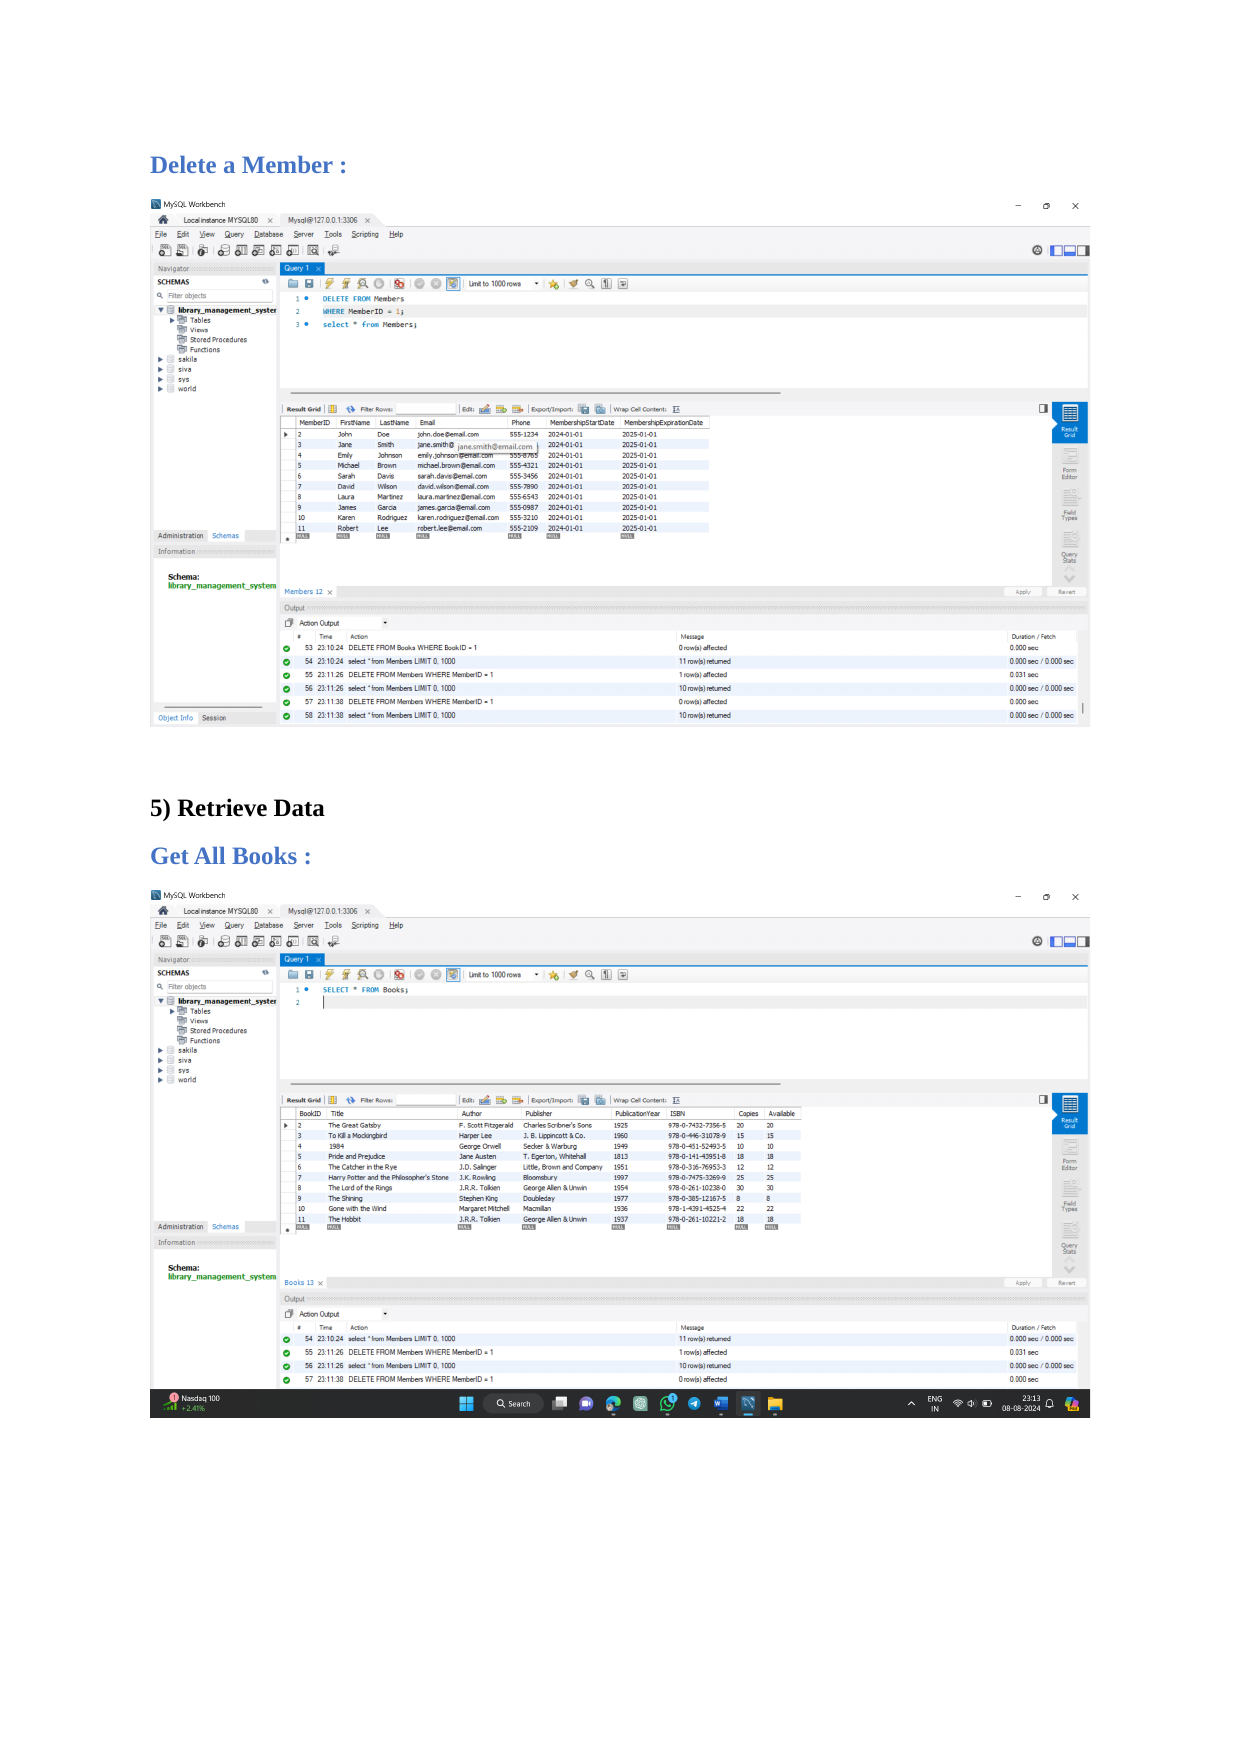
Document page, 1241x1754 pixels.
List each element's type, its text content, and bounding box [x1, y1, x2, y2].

text Delete a Member : [150, 150, 1090, 179]
text Get All Books : [150, 841, 1090, 869]
text 5) Retrieve Data [150, 793, 1090, 822]
picture [150, 197, 1091, 727]
picture [150, 888, 1091, 1418]
